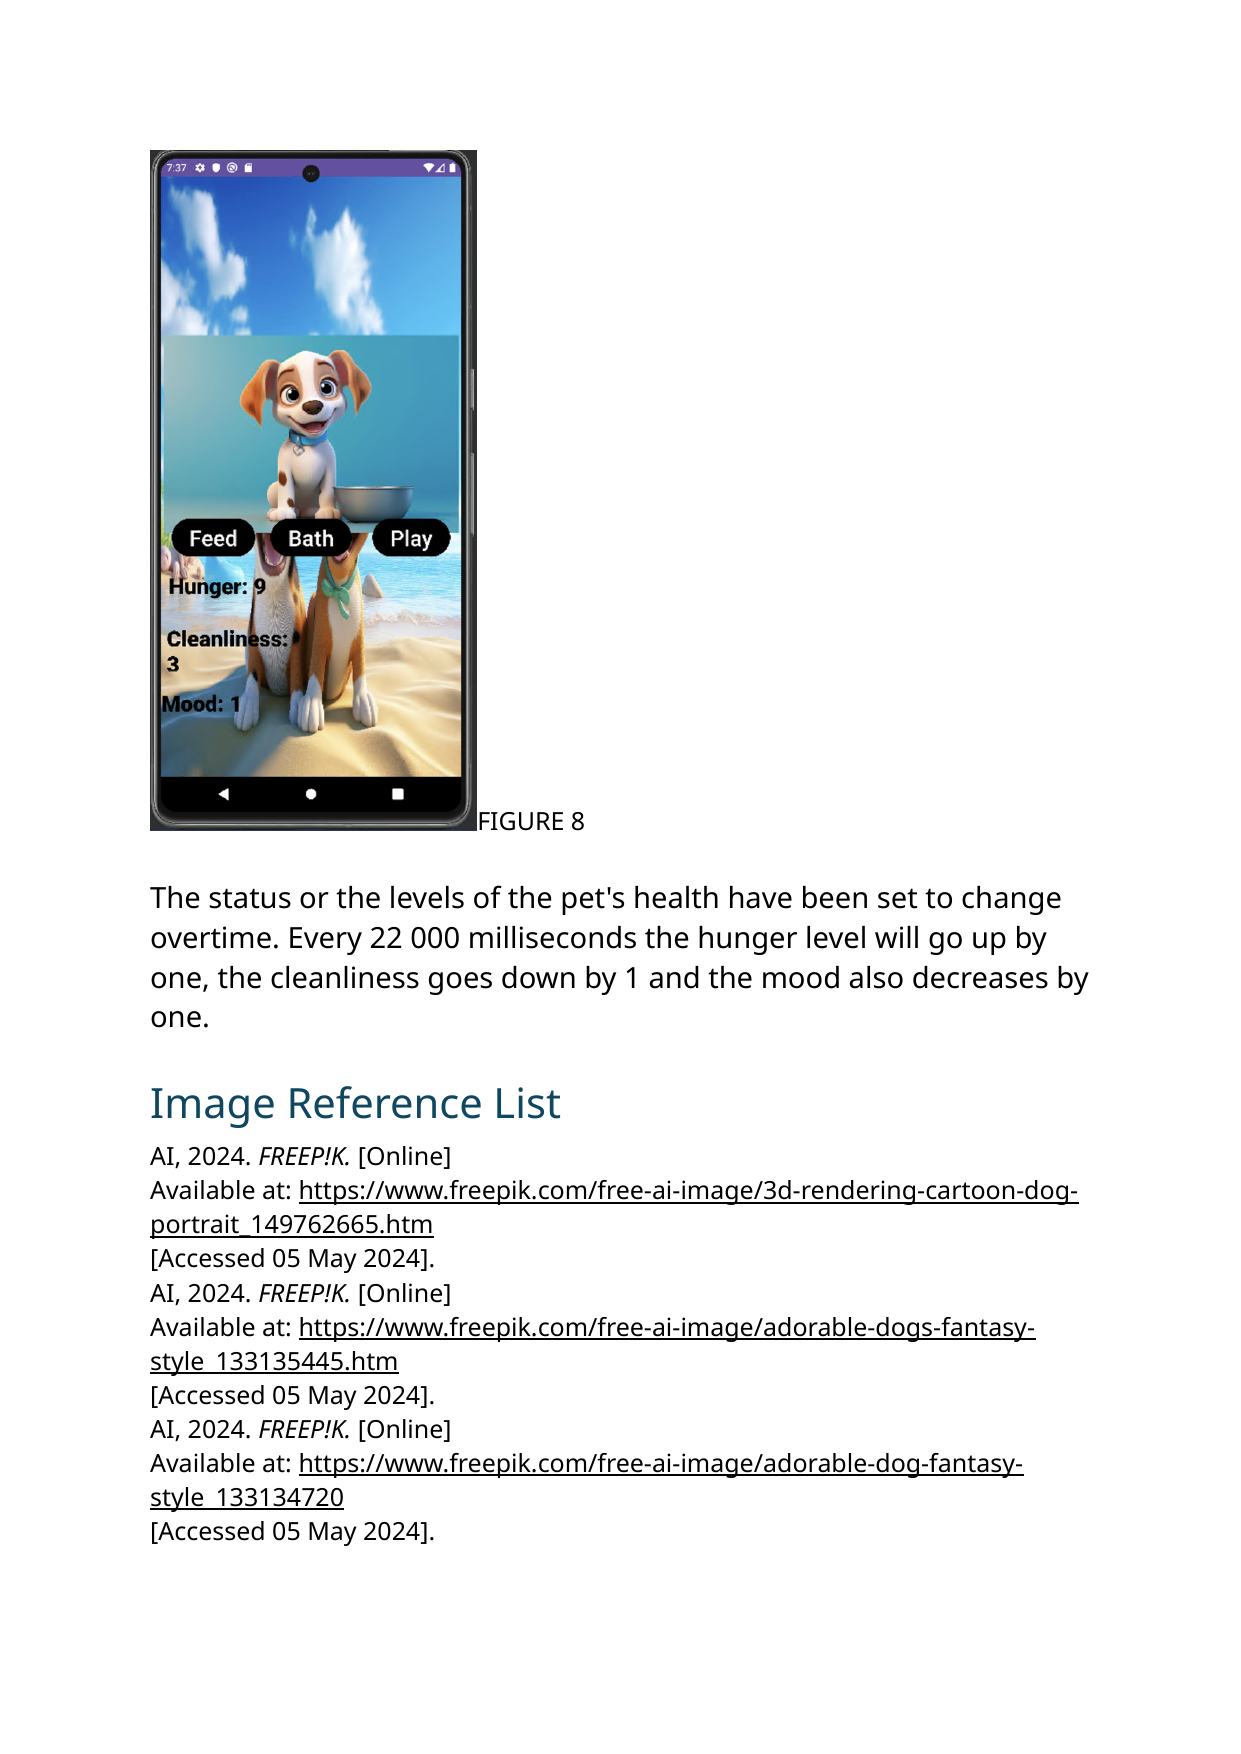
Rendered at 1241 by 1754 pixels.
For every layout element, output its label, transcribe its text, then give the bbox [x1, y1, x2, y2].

text The status or the levels of the pet's health have been set to change overtime. Every 22 000 milliseconds the hunger level will go up by one, the cleanliness goes down by 1 and the mood also decreases by one. [150, 878, 1090, 1036]
picture [150, 150, 477, 831]
